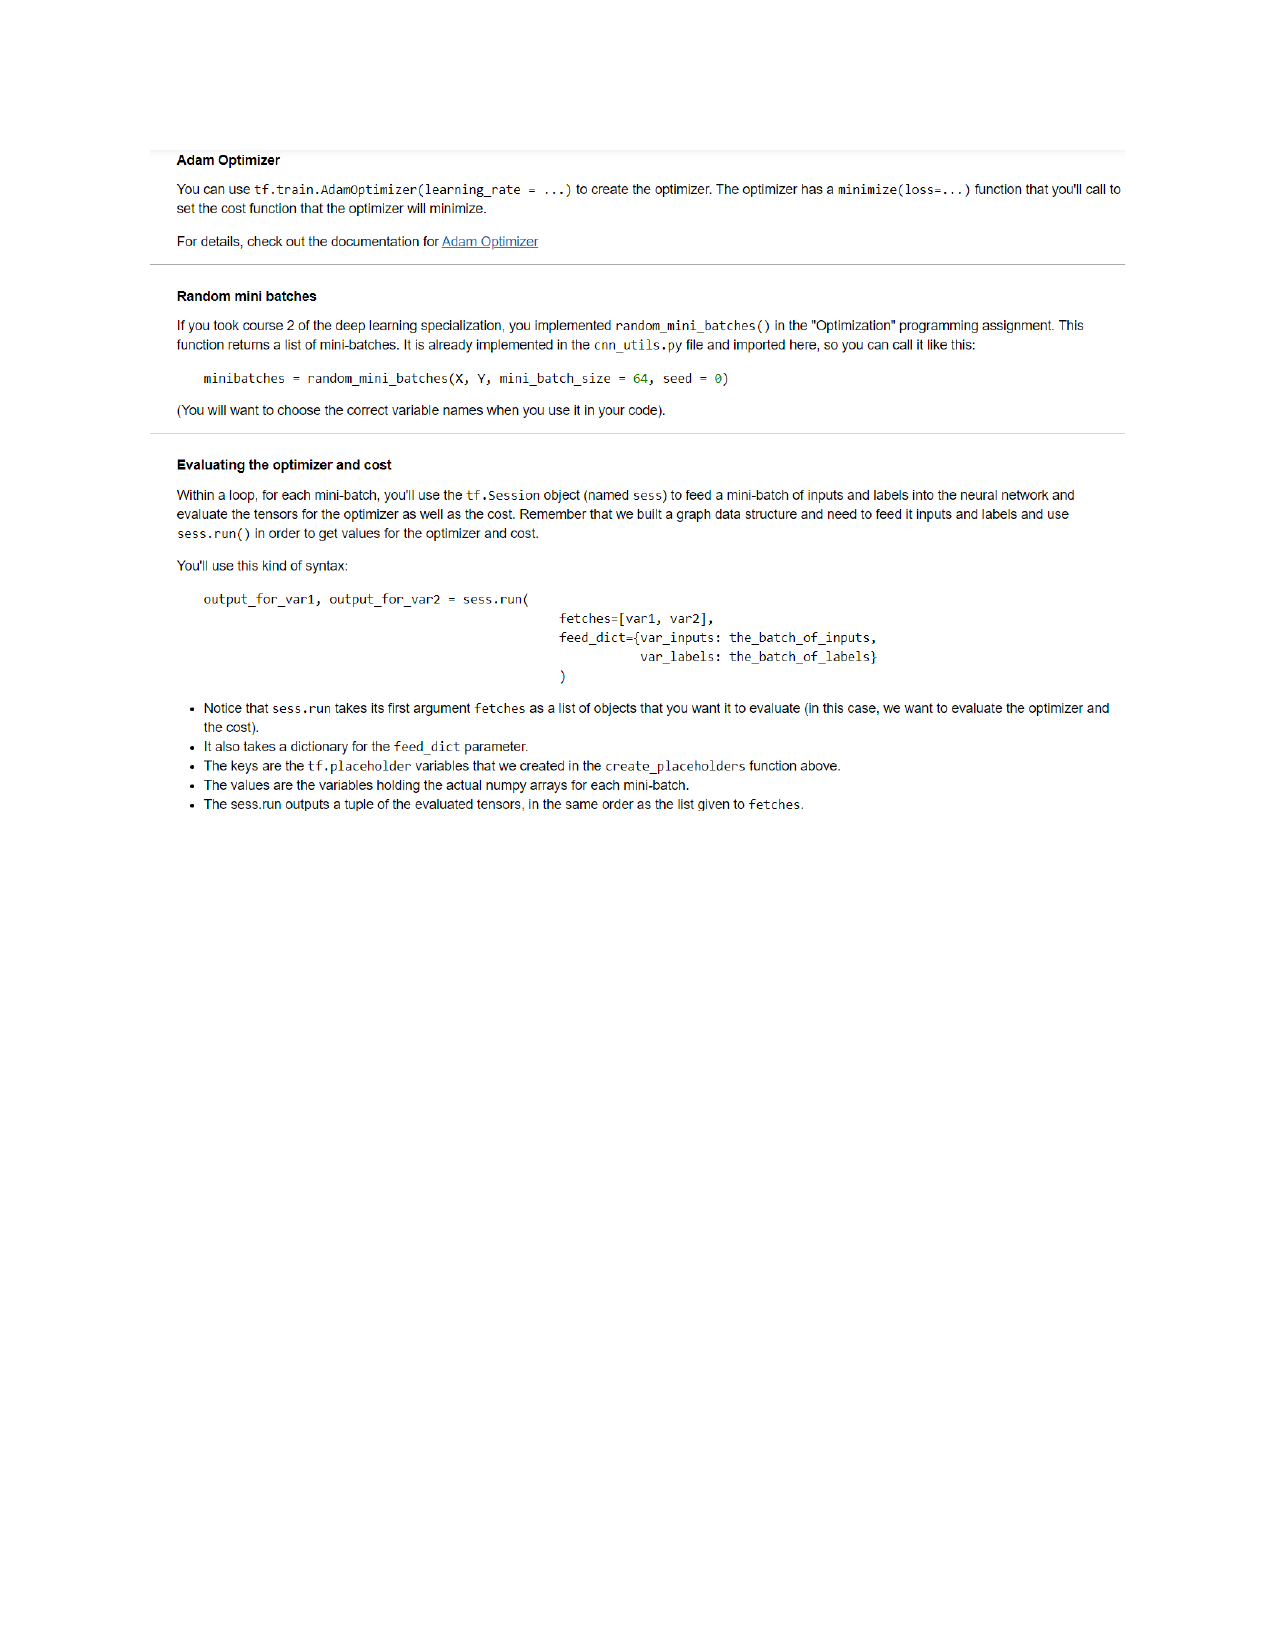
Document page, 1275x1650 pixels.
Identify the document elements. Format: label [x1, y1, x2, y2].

picture [150, 150, 1125, 811]
